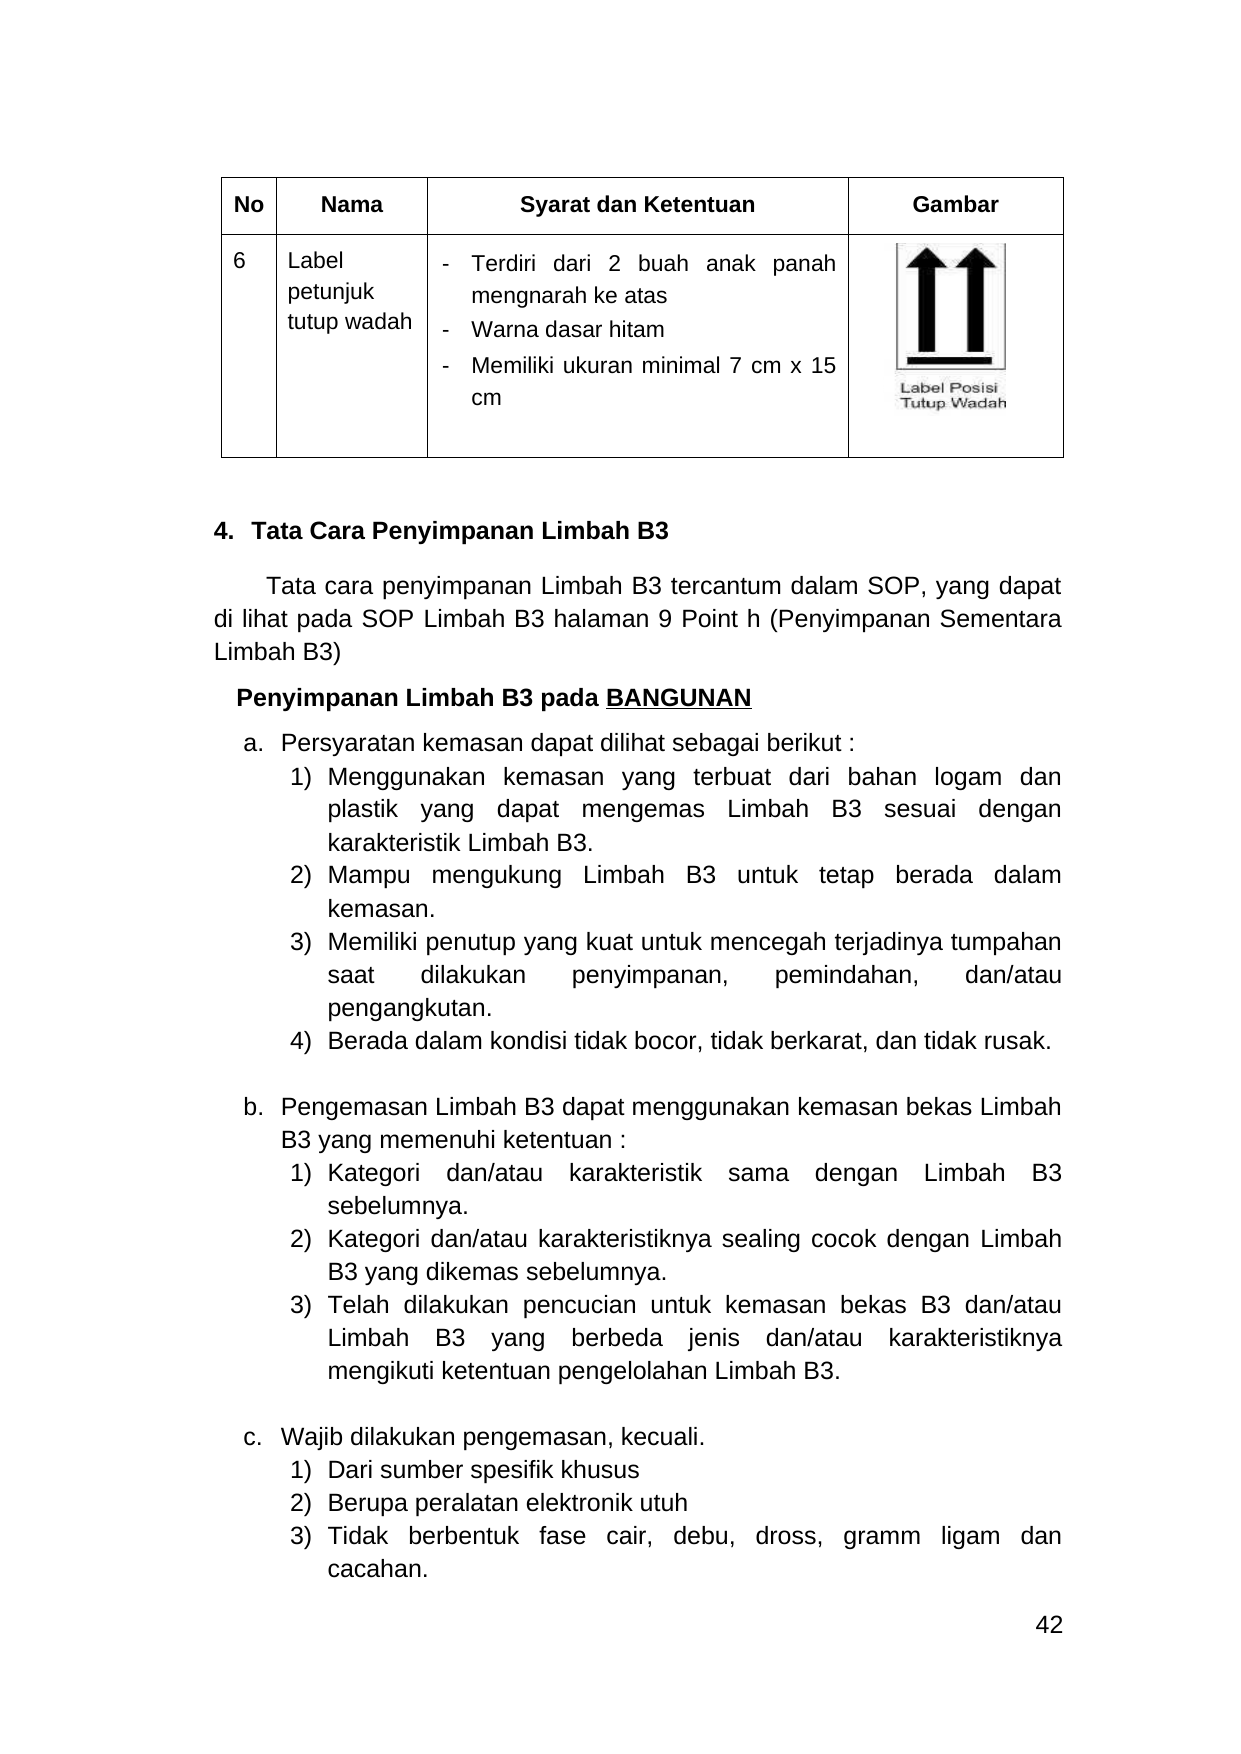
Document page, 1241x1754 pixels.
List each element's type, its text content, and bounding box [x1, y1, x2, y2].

subtitle Tata Cara Penyimpanan Limbah B3 [213, 516, 1063, 544]
table_cell Label petunjuk tutup wadah [277, 235, 427, 457]
text Tata cara penyimpanan Limbah B3 tercantum dalam SOP, yang dapat di lihat pada SOP Limbah B3 halaman 9 Point h (Penyimpanan Sementara Limbah B3) [213, 571, 1063, 666]
table_cell [849, 235, 1063, 457]
list Kategori dan/atau karakteristik sama dengan Limbah B3 sebelumnya. [290, 1158, 1063, 1219]
text Penyimpanan Limbah B3 pada BANGUNAN [236, 683, 1063, 712]
table_header Syarat dan Ketentuan [428, 178, 848, 234]
list Wajib dilakukan pengemasan, kecuali. [243, 1422, 1063, 1451]
picture [883, 243, 1007, 416]
list Berada dalam kondisi tidak bocor, tidak berkarat, dan tidak rusak. [290, 1026, 1063, 1054]
list Menggunakan kemasan yang terbuat dari bahan logam dan plastik yang dapat mengemas Limbah B3 sesuai dengan karakteristik Limbah B3. [290, 761, 1063, 856]
table_header Gambar [849, 178, 1063, 234]
table_header No [222, 178, 276, 234]
list Pengemasan Limbah B3 dapat menggunakan kemasan bekas Limbah B3 yang memenuhi ketentuan : [243, 1092, 1063, 1153]
list Berupa peralatan elektronik utuh [290, 1488, 1063, 1517]
list Memiliki penutup yang kuat untuk mencegah terjadinya tumpahan saat dilakukan penyimpanan, pemindahan, dan/atau pengangkutan. [290, 927, 1063, 1021]
table_cell 6 [222, 235, 276, 457]
table_header Nama [277, 178, 427, 234]
list Telah dilakukan pencucian untuk kemasan bekas B3 dan/atau Limbah B3 yang berbeda jenis dan/atau karakteristiknya mengikuti ketentuan pengelolahan Limbah B3. [290, 1290, 1063, 1384]
list Tidak berbentuk fase cair, debu, dross, gramm ligam dan cacahan. [290, 1521, 1063, 1583]
list Mampu mengukung Limbah B3 untuk tetap berada dalam kemasan. [290, 861, 1063, 922]
table_cell Terdiri dari 2 buah anak panah mengnarah ke atas Warna dasar hitam Memiliki ukuran minimal 7 cm x 15 cm [428, 235, 848, 457]
list Persyaratan kemasan dapat dilihat sebagai berikut : [243, 728, 1063, 757]
list Kategori dan/atau karakteristiknya sealing cocok dengan Limbah B3 yang dikemas sebelumnya. [290, 1224, 1063, 1286]
list Dari sumber spesifik khusus [290, 1455, 1063, 1484]
